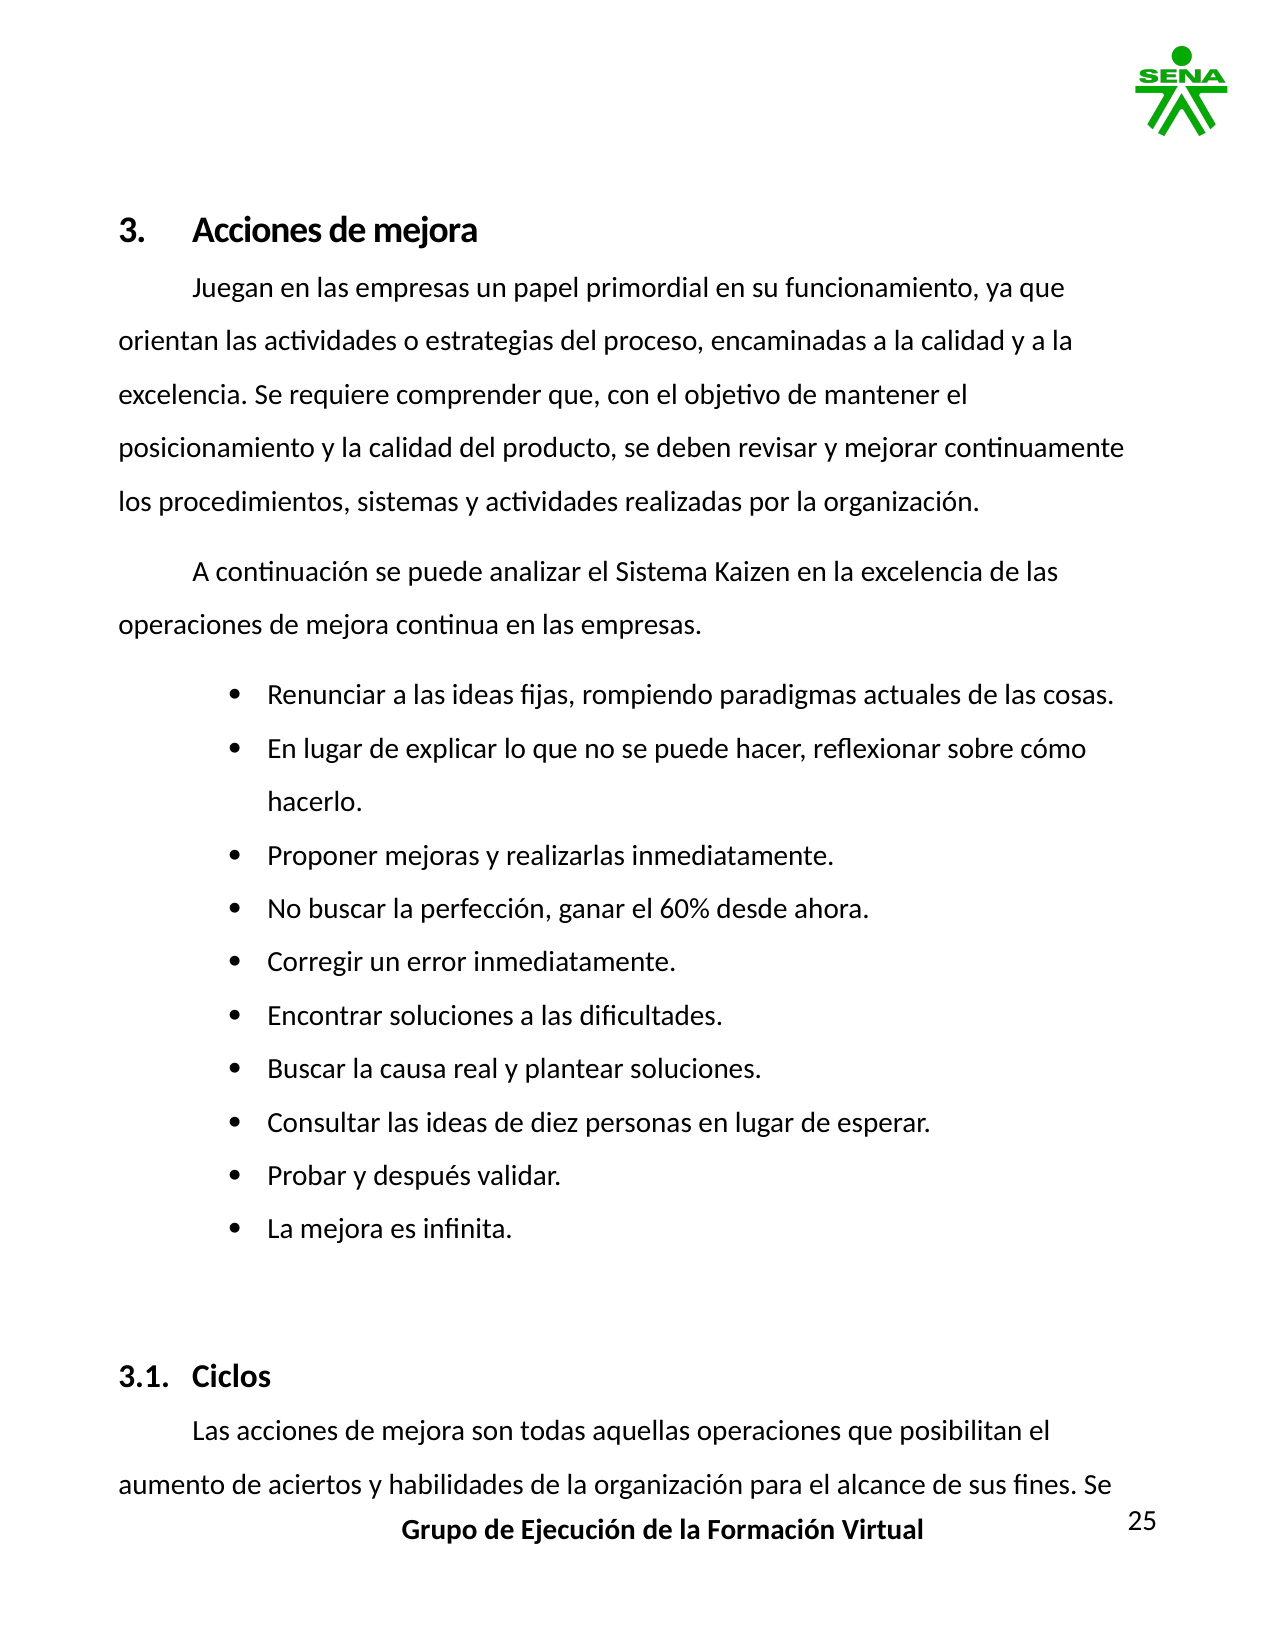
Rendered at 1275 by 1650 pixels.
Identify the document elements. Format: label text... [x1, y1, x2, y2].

text A continuación se puede analizar el Sistema Kaizen en la excelencia de las operaciones de mejora continua en las empresas. [118, 553, 1157, 642]
picture [1135, 46, 1228, 136]
list En lugar de explicar lo que no se puede hacer, reflexionar sobre cómo hacerlo. [229, 730, 1157, 819]
list Encontrar soluciones a las dificultades. [229, 997, 1157, 1032]
list No buscar la perfección, ganar el 60% desde ahora. [229, 890, 1157, 926]
subtitle Ciclos [118, 1355, 1157, 1396]
list Probar y después validar. [229, 1157, 1157, 1193]
list La mejora es infinita. [229, 1211, 1157, 1246]
list Consultar las ideas de diez personas en lugar de esperar. [229, 1104, 1157, 1139]
subtitle Acciones de mejora [118, 206, 1157, 252]
list Proponer mejoras y realizarlas inmediatamente. [229, 837, 1157, 872]
text Juegan en las empresas un papel primordial en su funcionamiento, ya que orientan las actividades o estrategias del proceso, encaminadas a la calidad y a la excelencia. Se requiere comprender que, con el objetivo de mantener el posicionamiento y la calidad del producto, se deben revisar y mejorar continuamente los procedimientos, sistemas y actividades realizadas por la organización. [118, 269, 1157, 518]
list Renunciar a las ideas fijas, rompiendo paradigmas actuales de las cosas. [229, 676, 1157, 712]
list Corregir un error inmediatamente. [229, 943, 1157, 979]
list Buscar la causa real y plantear soluciones. [229, 1050, 1157, 1086]
